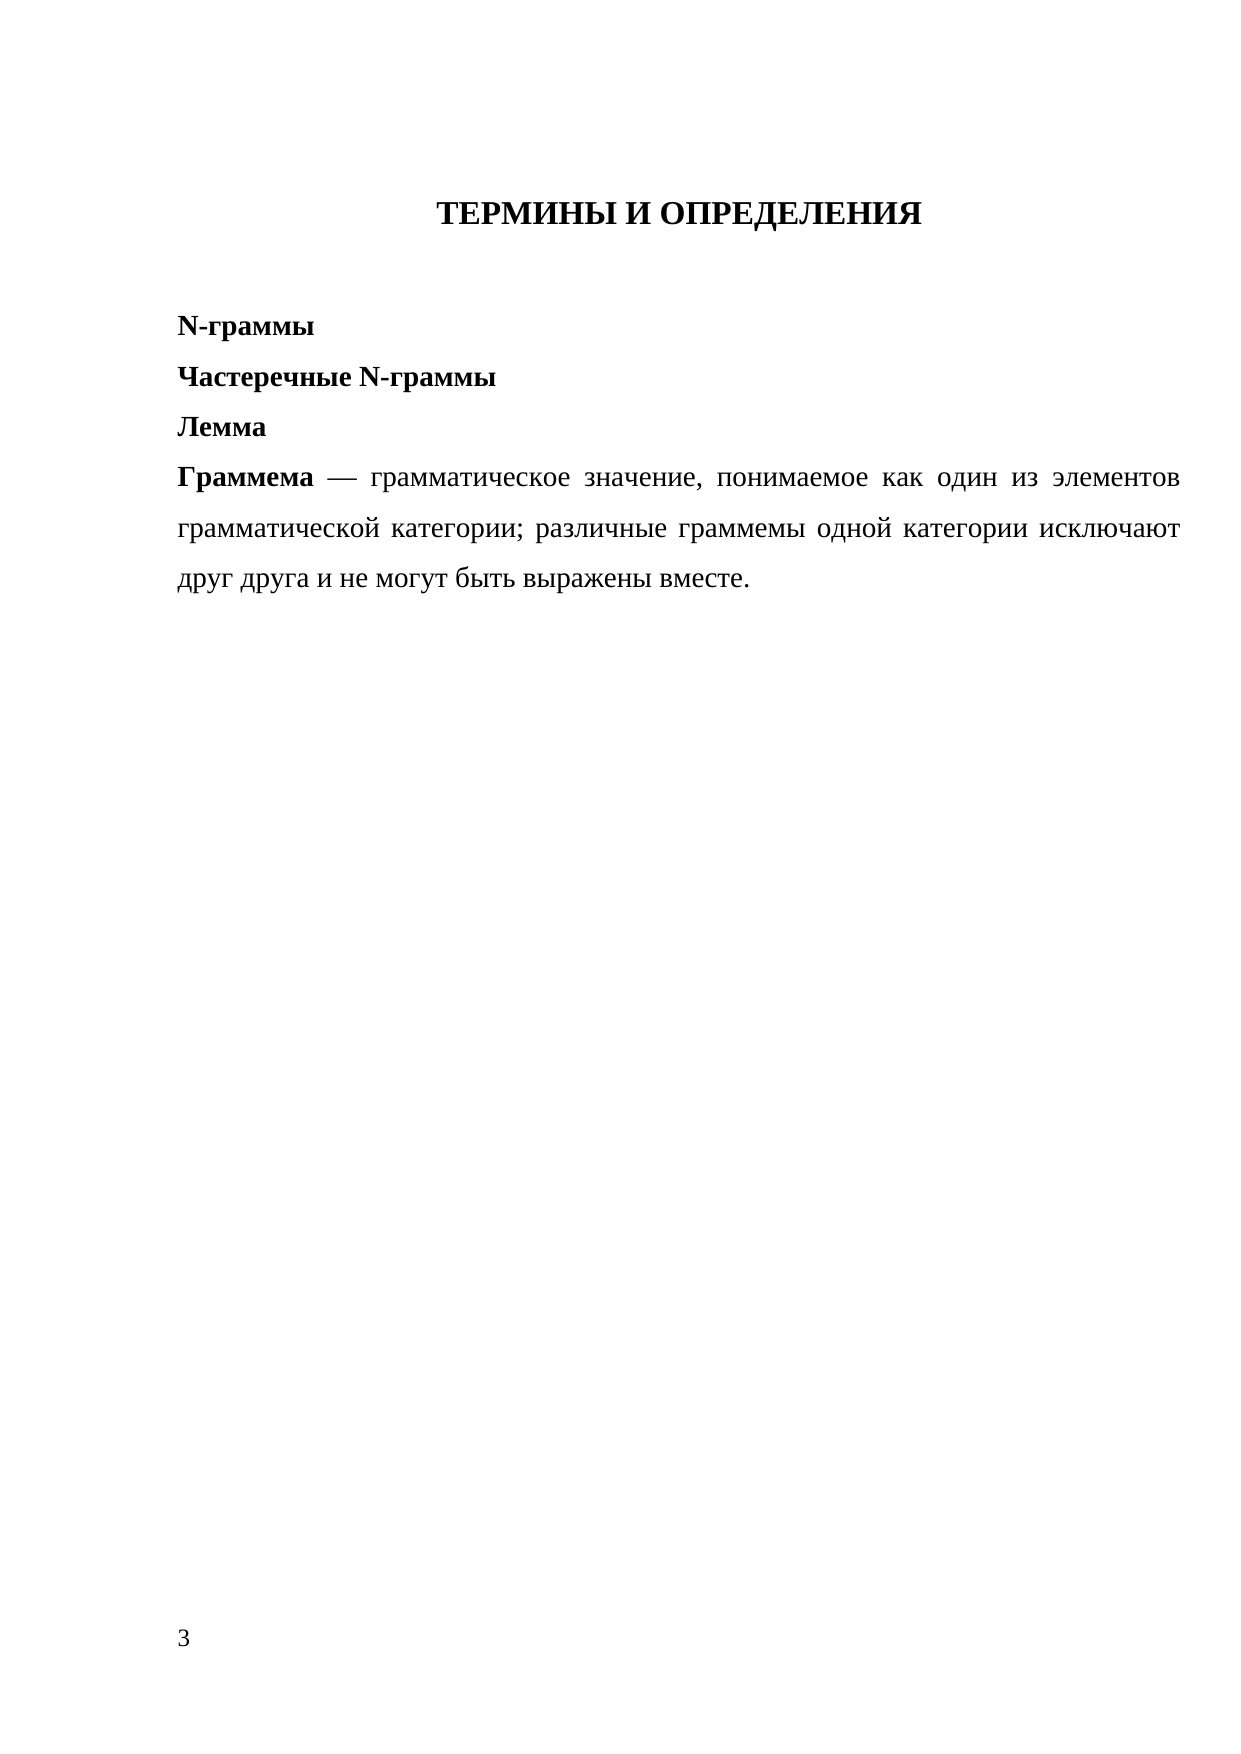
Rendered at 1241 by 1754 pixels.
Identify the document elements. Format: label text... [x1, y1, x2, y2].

subtitle ТЕРМИНЫ И ОПРЕДЕЛЕНИЯ [177, 193, 1181, 232]
text Лемма [177, 409, 1181, 443]
text Граммема — грамматическое значение, понимаемое как один из элементов грамматической категории; различные граммемы одной категории исключают друг друга и не могут быть выражены вместе. [177, 459, 1181, 593]
text N-граммы [177, 308, 1181, 342]
text Частеречные N-граммы [177, 359, 1181, 392]
